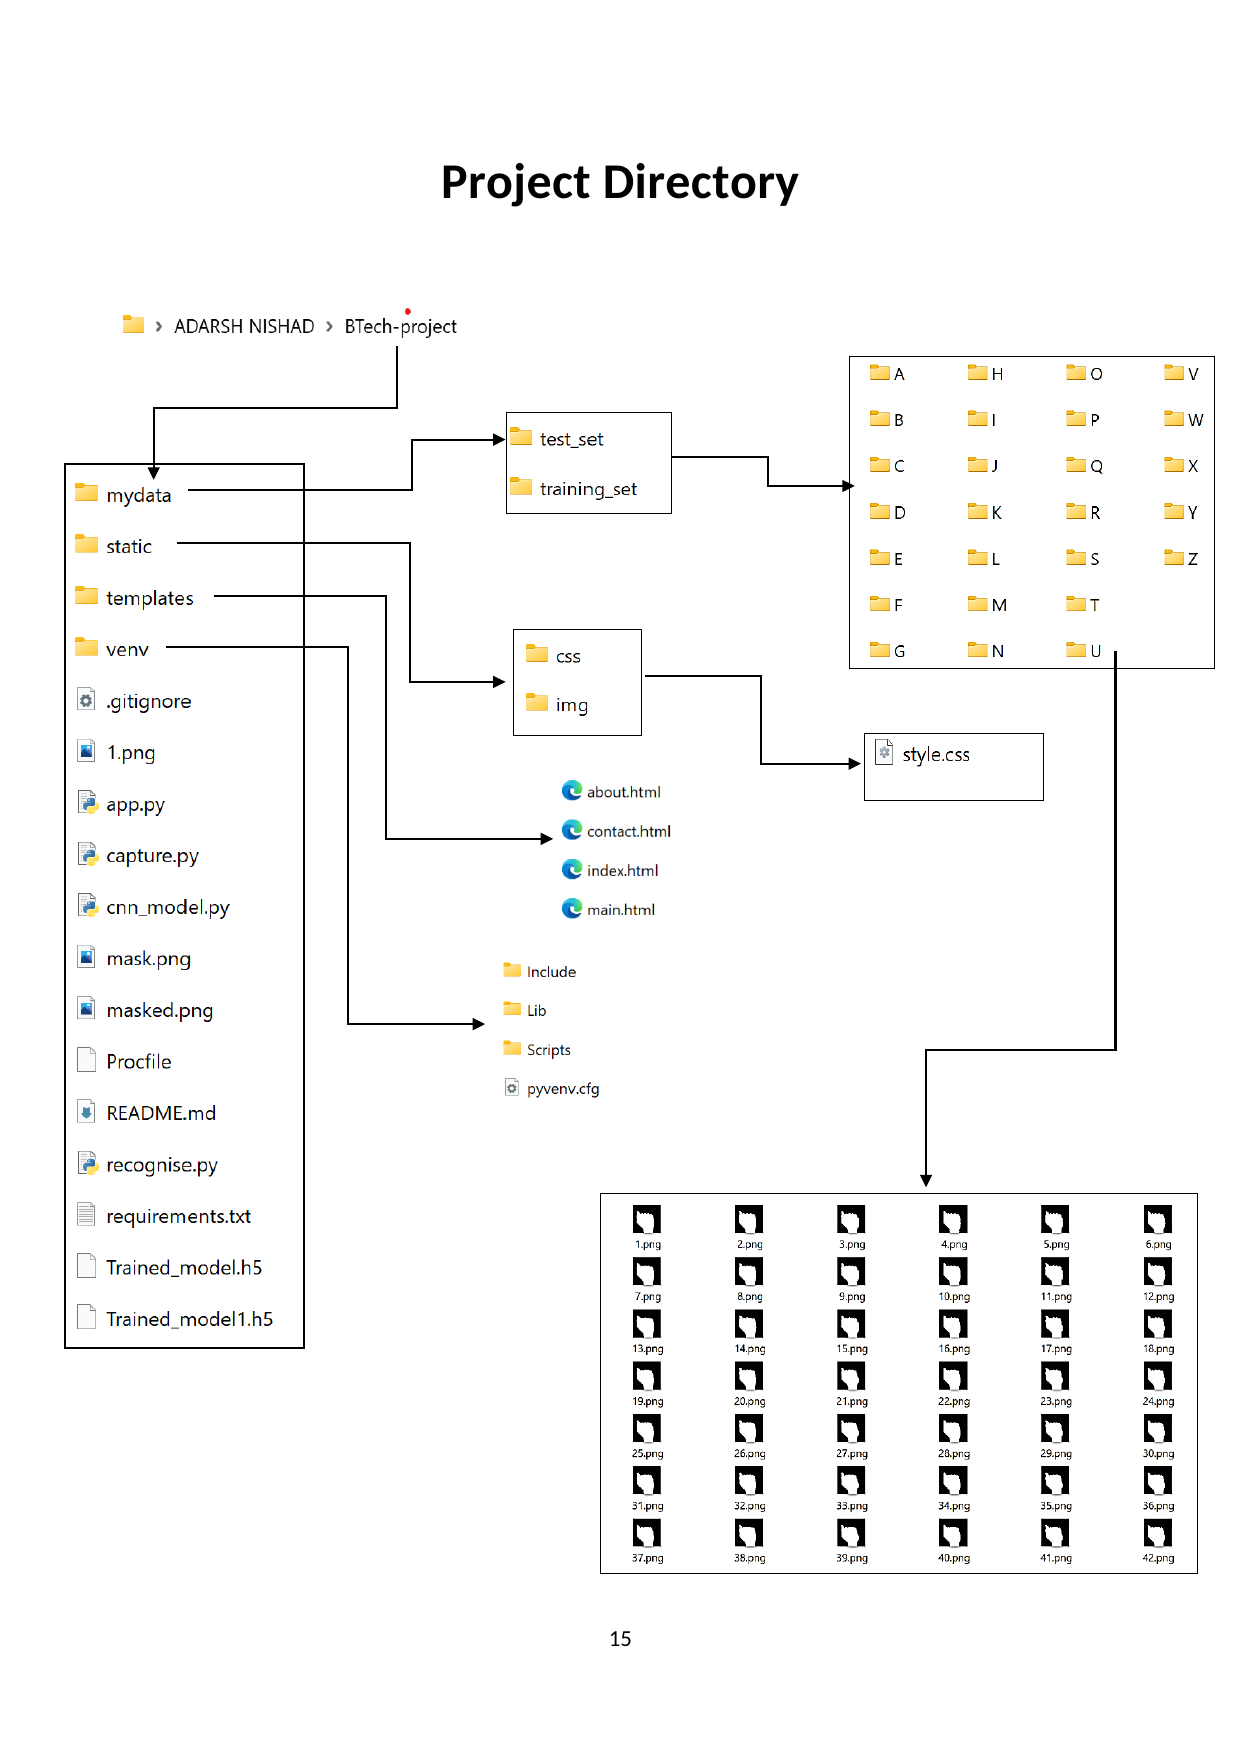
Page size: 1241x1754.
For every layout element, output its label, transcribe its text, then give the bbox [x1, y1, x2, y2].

picture [601, 1194, 1197, 1573]
picture [553, 771, 733, 937]
picture [850, 357, 1214, 668]
text Project Directory [150, 150, 1090, 211]
picture [66, 465, 303, 1347]
picture [507, 413, 671, 513]
picture [485, 960, 617, 1109]
picture [116, 299, 469, 344]
picture [514, 630, 641, 735]
picture [865, 734, 1043, 800]
